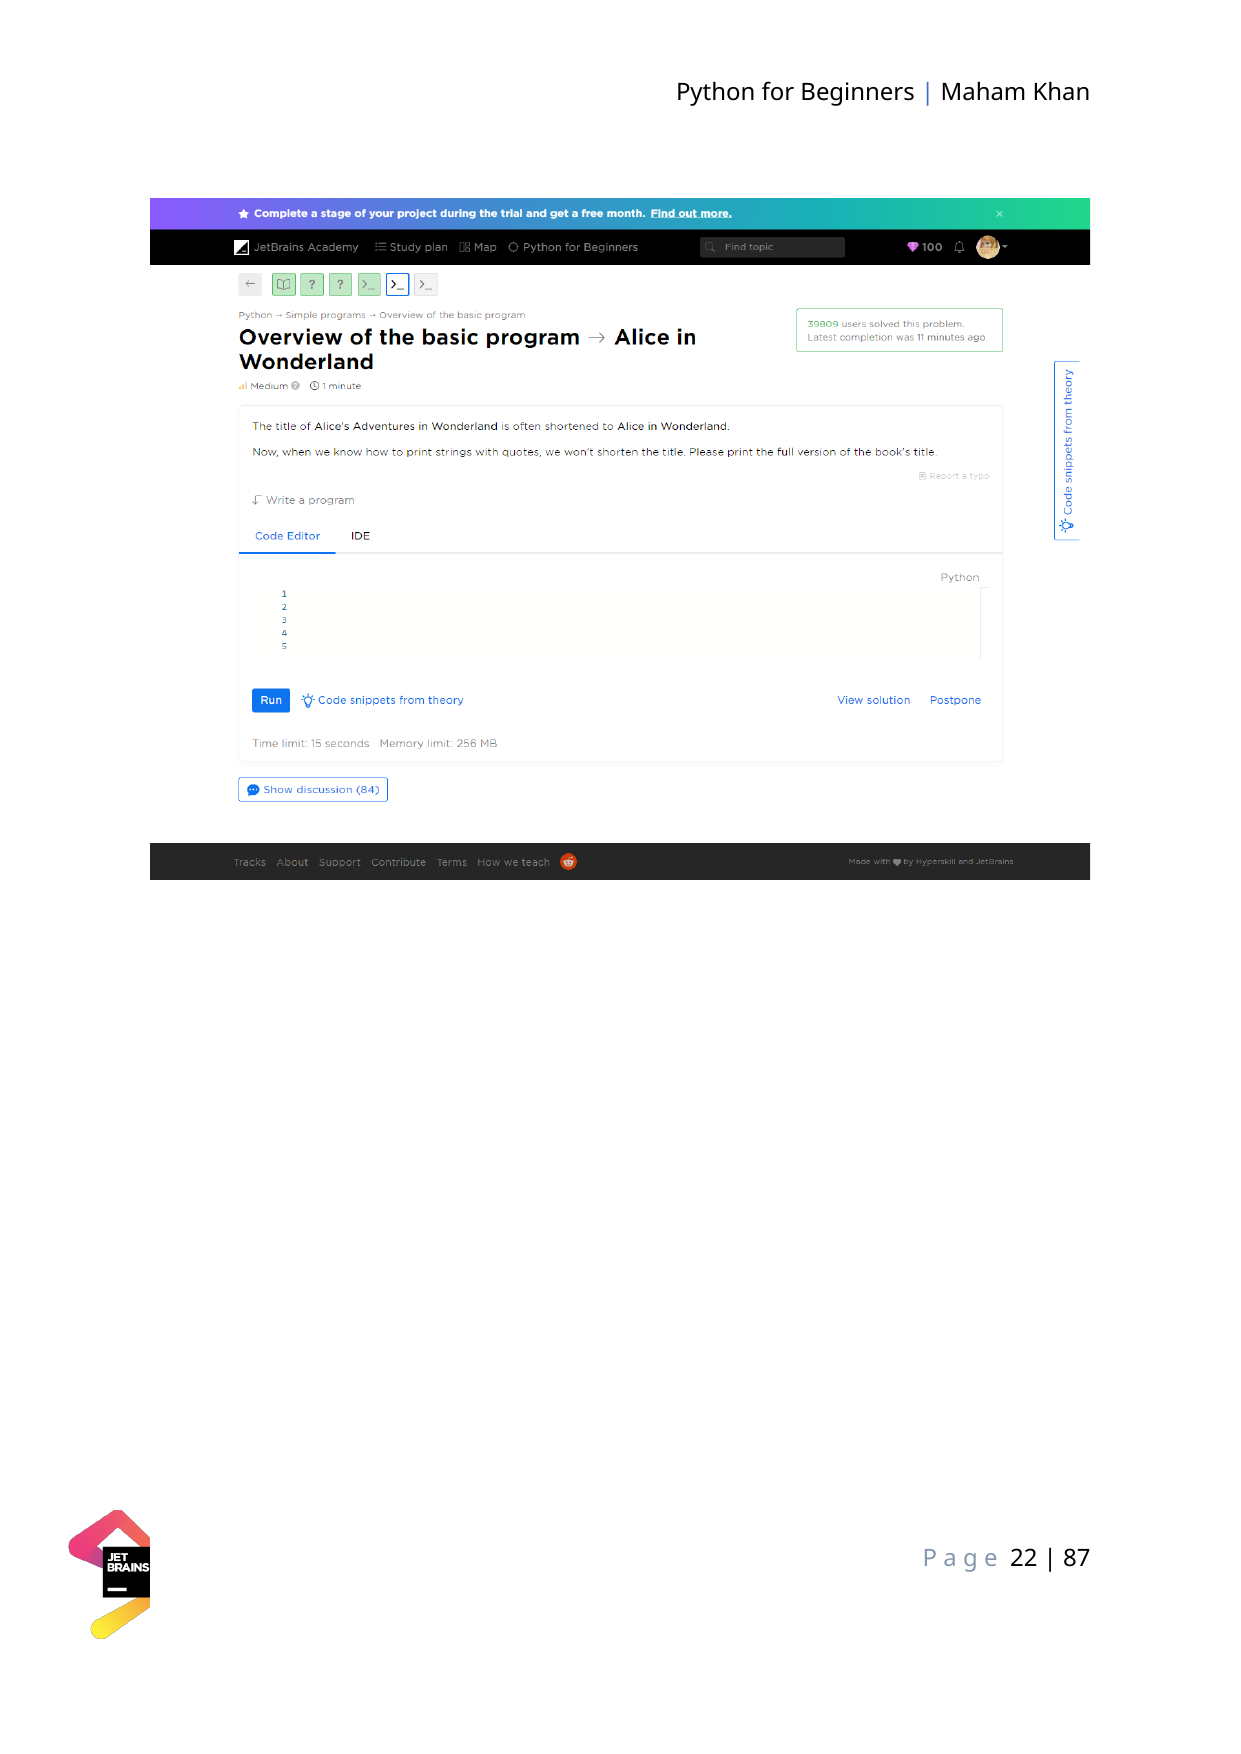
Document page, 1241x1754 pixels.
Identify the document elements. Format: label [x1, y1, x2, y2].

picture [63, 1510, 193, 1639]
picture [150, 198, 1091, 895]
